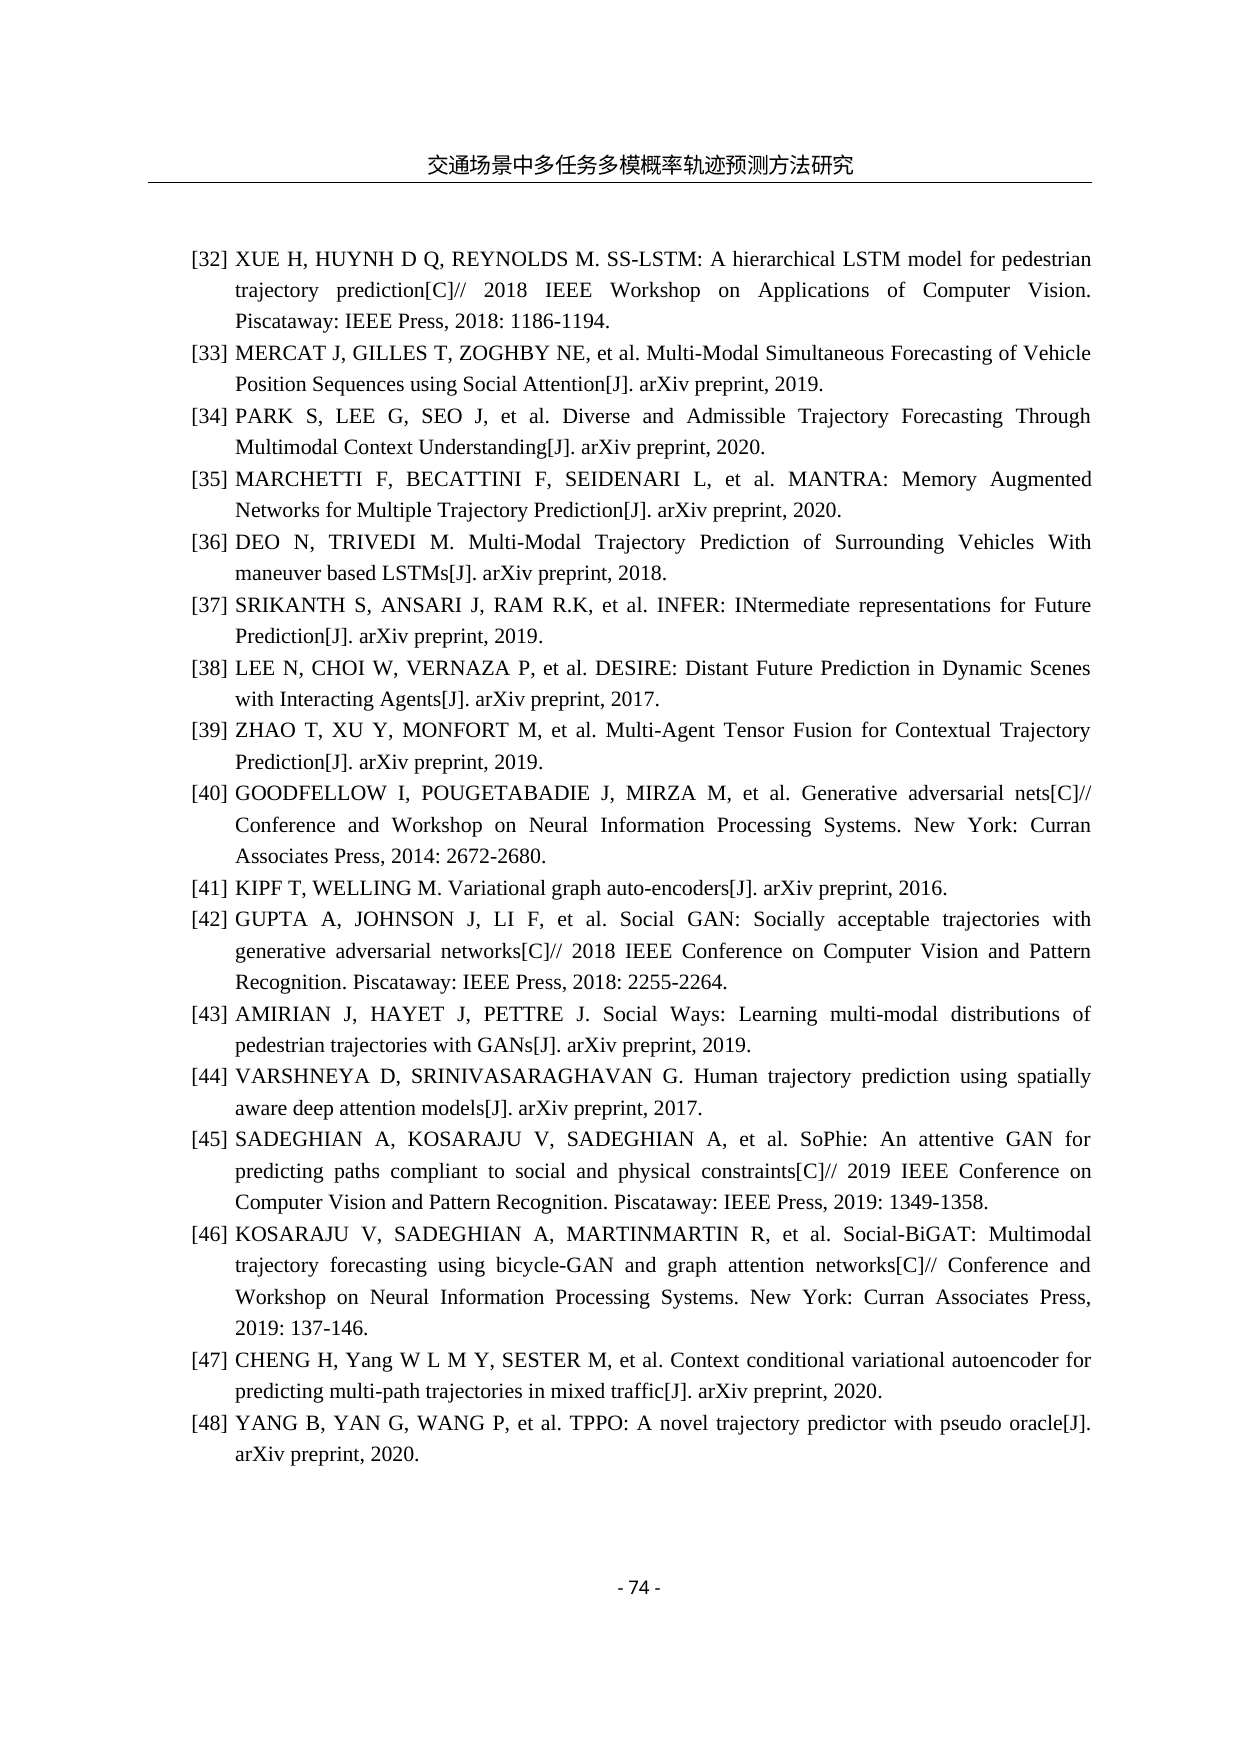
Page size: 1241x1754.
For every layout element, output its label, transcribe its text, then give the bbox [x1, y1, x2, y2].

list YANG B, YAN G, WANG P, et al. TPPO: A novel trajectory predictor with pseudo oracle[J]. arXiv preprint, 2020. [191, 1409, 1092, 1466]
list LEE N, CHOI W, VERNAZA P, et al. DESIRE: Distant Future Prediction in Dynamic Scenes with Interacting Agents[J]. arXiv preprint, 2017. [191, 654, 1092, 711]
list VARSHNEYA D, SRINIVASARAGHAVAN G. Human trajectory prediction using spatially aware deep attention models[J]. arXiv preprint, 2017. [191, 1063, 1092, 1120]
list ZHAO T, XU Y, MONFORT M, et al. Multi-Agent Tensor Fusion for Contextual Trajectory Prediction[J]. arXiv preprint, 2019. [191, 717, 1092, 774]
list KIPF T, WELLING M. Variational graph auto-encoders[J]. arXiv preprint, 2016. [191, 875, 1092, 900]
list SADEGHIAN A, KOSARAJU V, SADEGHIAN A, et al. SoPhie: An attentive GAN for predicting paths compliant to social and physical constraints[C]// 2019 IEEE Conference on Computer Vision and Pattern Recognition. Piscataway: IEEE Press, 2019: 1349-1358. [191, 1126, 1092, 1214]
list GUPTA A, JOHNSON J, LI F, et al. Social GAN: Socially acceptable trajectories with generative adversarial networks[C]// 2018 IEEE Conference on Computer Vision and Pattern Recognition. Piscataway: IEEE Press, 2018: 2255-2264. [191, 906, 1092, 994]
list AMIRIAN J, HAYET J, PETTRE J. Social Ways: Learning multi-modal distributions of pedestrian trajectories with GANs[J]. arXiv preprint, 2019. [191, 1001, 1092, 1057]
list PARK S, LEE G, SEO J, et al. Diverse and Admissible Trajectory Forecasting Through Multimodal Context Understanding[J]. arXiv preprint, 2020. [191, 403, 1092, 459]
list XUE H, HUYNH D Q, REYNOLDS M. SS-LSTM: A hierarchical LSTM model for pedestrian trajectory prediction[C]// 2018 IEEE Workshop on Applications of Computer Vision. Piscataway: IEEE Press, 2018: 1186-1194. [191, 246, 1092, 334]
list CHENG H, Yang W L M Y, SESTER M, et al. Context conditional variational autoencoder for predicting multi-path trajectories in mixed traffic[J]. arXiv preprint, 2020. [191, 1347, 1092, 1403]
list MARCHETTI F, BECATTINI F, SEIDENARI L, et al. MANTRA: Memory Augmented Networks for Multiple Trajectory Prediction[J]. arXiv preprint, 2020. [191, 466, 1092, 522]
list KOSARAJU V, SADEGHIAN A, MARTINMARTIN R, et al. Social-BiGAT: Multimodal trajectory forecasting using bicycle-GAN and graph attention networks[C]// Conference and Workshop on Neural Information Processing Systems. New York: Curran Associates Press, 2019: 137-146. [191, 1221, 1092, 1340]
list GOODFELLOW I, POUGETABADIE J, MIRZA M, et al. Generative adversarial nets[C]// Conference and Workshop on Neural Information Processing Systems. New York: Curran Associates Press, 2014: 2672-2680. [191, 780, 1092, 868]
list SRIKANTH S, ANSARI J, RAM R.K, et al. INFER: INtermediate representations for Future Prediction[J]. arXiv preprint, 2019. [191, 592, 1092, 648]
list MERCAT J, GILLES T, ZOGHBY NE, et al. Multi-Modal Simultaneous Forecasting of Vehicle Position Sequences using Social Attention[J]. arXiv preprint, 2019. [191, 340, 1092, 397]
list DEO N, TRIVEDI M. Multi-Modal Trajectory Prediction of Surrounding Vehicles With maneuver based LSTMs[J]. arXiv preprint, 2018. [191, 529, 1092, 585]
